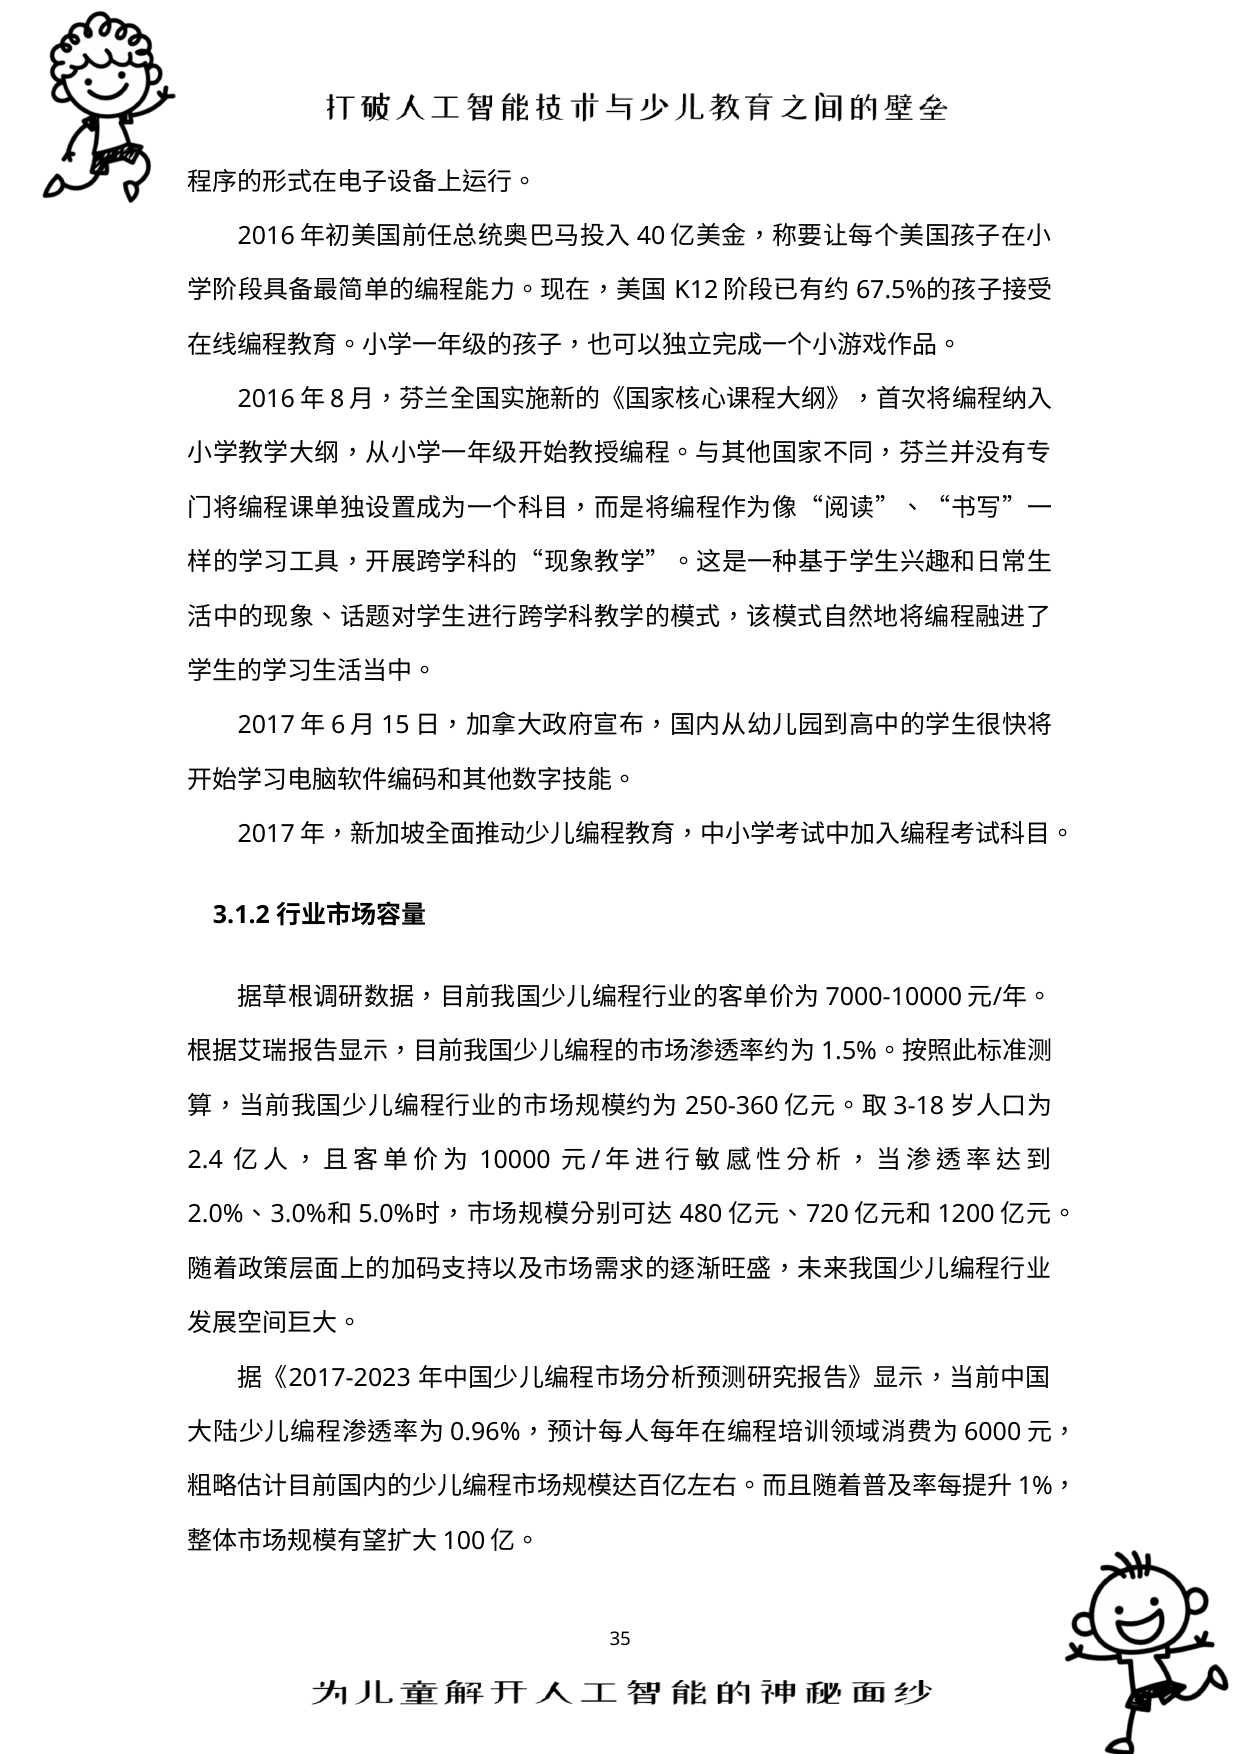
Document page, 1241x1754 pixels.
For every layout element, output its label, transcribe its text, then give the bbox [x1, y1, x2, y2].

text 据草根调研数据，目前我国少儿编程行业的客单价为7000-10000元/年。根据艾瑞报告显示，目前我国少儿编程的市场渗透率约为1.5%。按照此标准测算，当前我国少儿编程行业的市场规模约为250-360亿元。取3-18岁人口为2.4亿人，且客单价为10000元/年进行敏感性分析，当渗透率达到2.0%、3.0%和5.0%时，市场规模分别可达480亿元、720亿元和1200亿元。随着政策层面上的加码支持以及市场需求的逐渐旺盛，未来我国少儿编程行业发展空间巨大。 [187, 976, 1053, 1339]
text 2016年8月，芬兰全国实施新的《国家核心课程大纲》，首次将编程纳入小学教学大纲，从小学一年级开始教授编程。与其他国家不同，芬兰并没有专门将编程课单独设置成为一个科目，而是将编程作为像“阅读”、“书写”一样的学习工具，开展跨学科的“现象教学”。这是一种基于学生兴趣和日常生活中的现象、话题对学生进行跨学科教学的模式，该模式自然地将编程融进了学生的学习生活当中。 [187, 378, 1053, 687]
picture [1, 0, 245, 224]
text 2014年，英国教育大纲规定计算机编程是5-16岁儿童必修课程。由此也成为世界上第一个强制5-16岁儿童接受编程教育的国家。在英国国家教学大纲中规定，5-7岁的学生需要通过计算机课程理解什么是算法，以及算法如何以程序的形式在电子设备上运行。 [187, 161, 1053, 197]
text 2017年6月15日，加拿大政府宣布，国内从幼儿园到高中的学生很快将开始学习电脑软件编码和其他数字技能。 [187, 705, 1053, 795]
picture [288, 1640, 952, 1754]
text 2017年，新加坡全面推动少儿编程教育，中小学考试中加入编程考试科目。 [187, 813, 1053, 850]
subtitle 3.1.2 行业市场容量 [187, 895, 1053, 931]
text 2016年初美国前任总统奥巴马投入40亿美金，称要让每个美国孩子在小学阶段具备最简单的编程能力。现在，美国 K12阶段已有约 67.5%的孩子接受在线编程教育。小学一年级的孩子，也可以独立完成一个小游戏作品。 [187, 215, 1053, 360]
picture [1001, 1535, 1241, 1754]
text 据《2017-2023 年中国少儿编程市场分析预测研究报告》显示，当前中国大陆少儿编程渗透率为0.96%，预计每人每年在编程培训领域消费为6000元，粗略估计目前国内的少儿编程市场规模达百亿左右。而且随着普及率每提升1%，整体市场规模有望扩大100亿。 [187, 1357, 1053, 1556]
picture [319, 40, 1008, 147]
